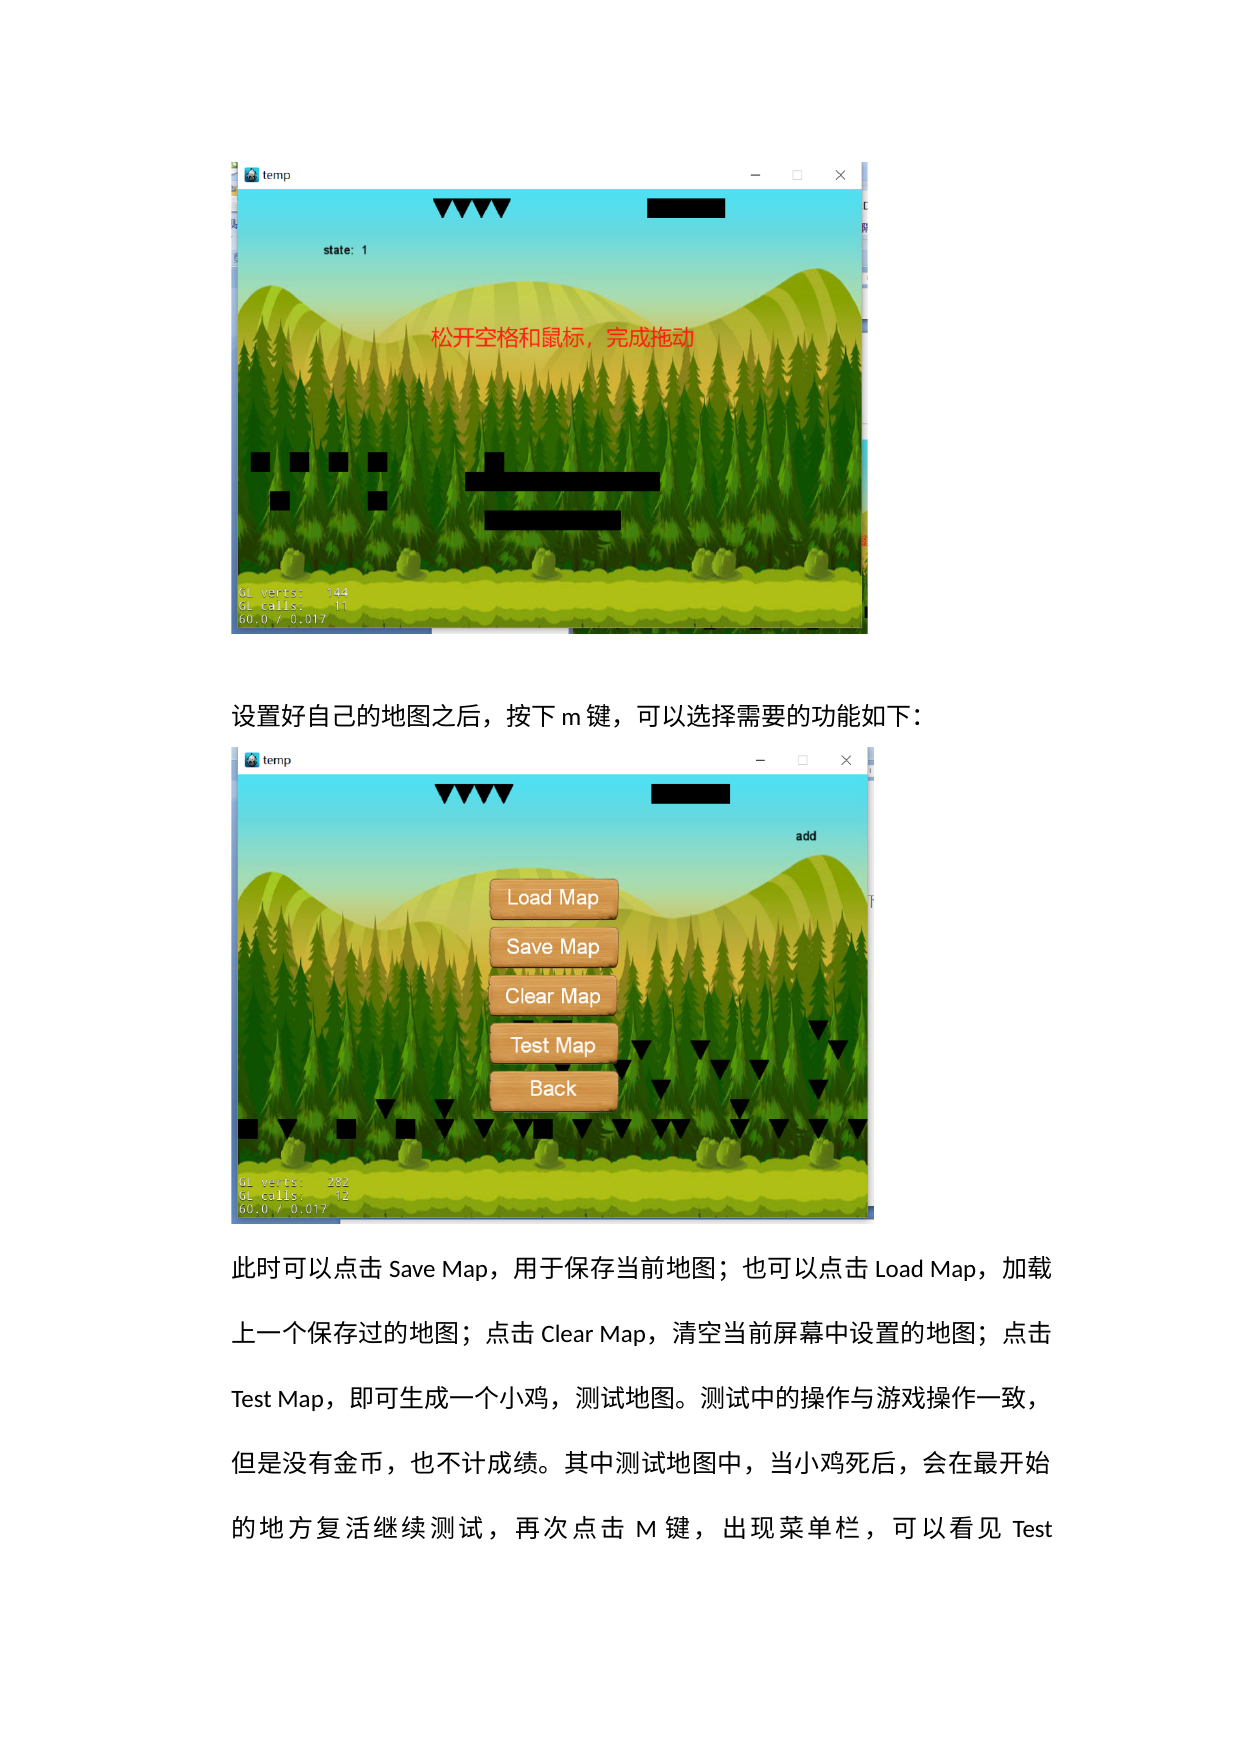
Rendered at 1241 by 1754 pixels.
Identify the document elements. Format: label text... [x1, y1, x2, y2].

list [231, 1234, 1053, 1559]
picture [231, 747, 874, 1224]
list 设置好自己的地图之后，按下m键，可以选择需要的功能如下： [231, 682, 1053, 747]
picture [231, 162, 868, 634]
